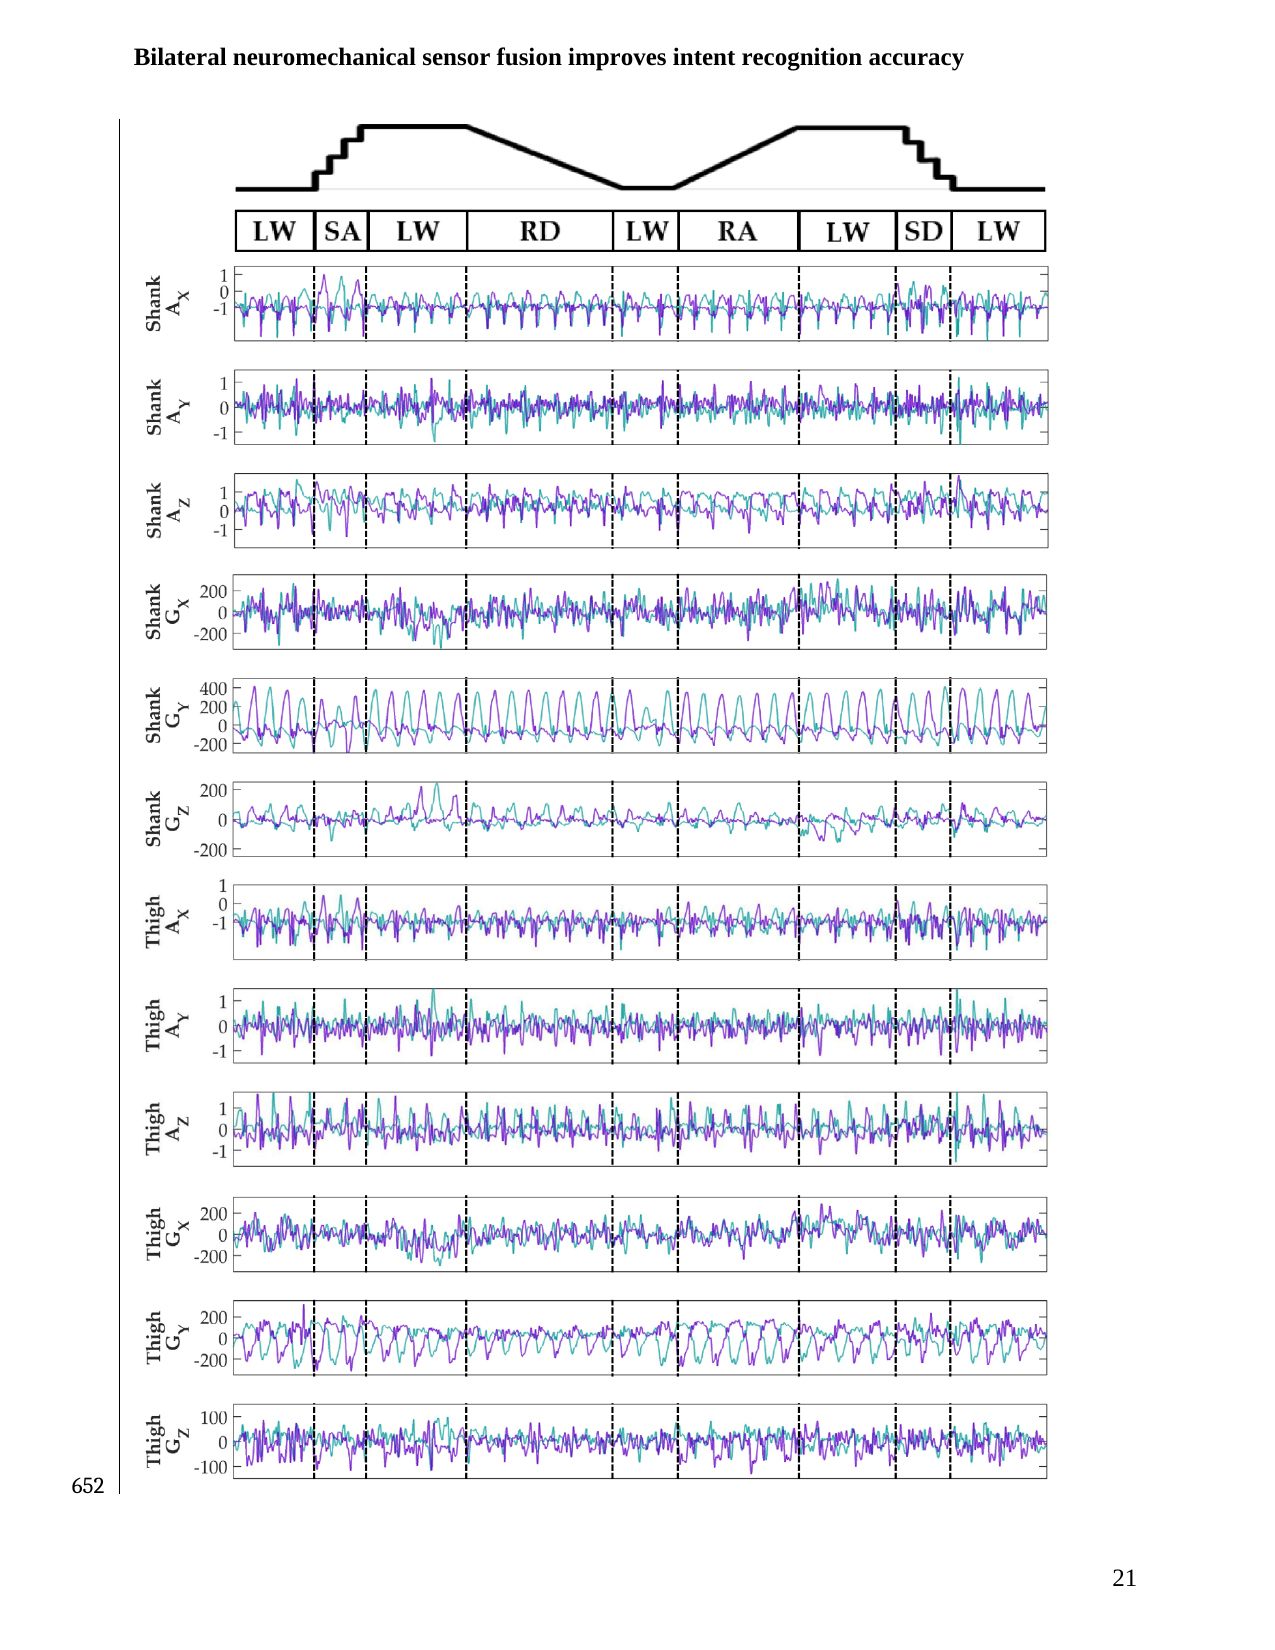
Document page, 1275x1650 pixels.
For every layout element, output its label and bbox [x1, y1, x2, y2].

picture [133, 118, 1064, 1494]
